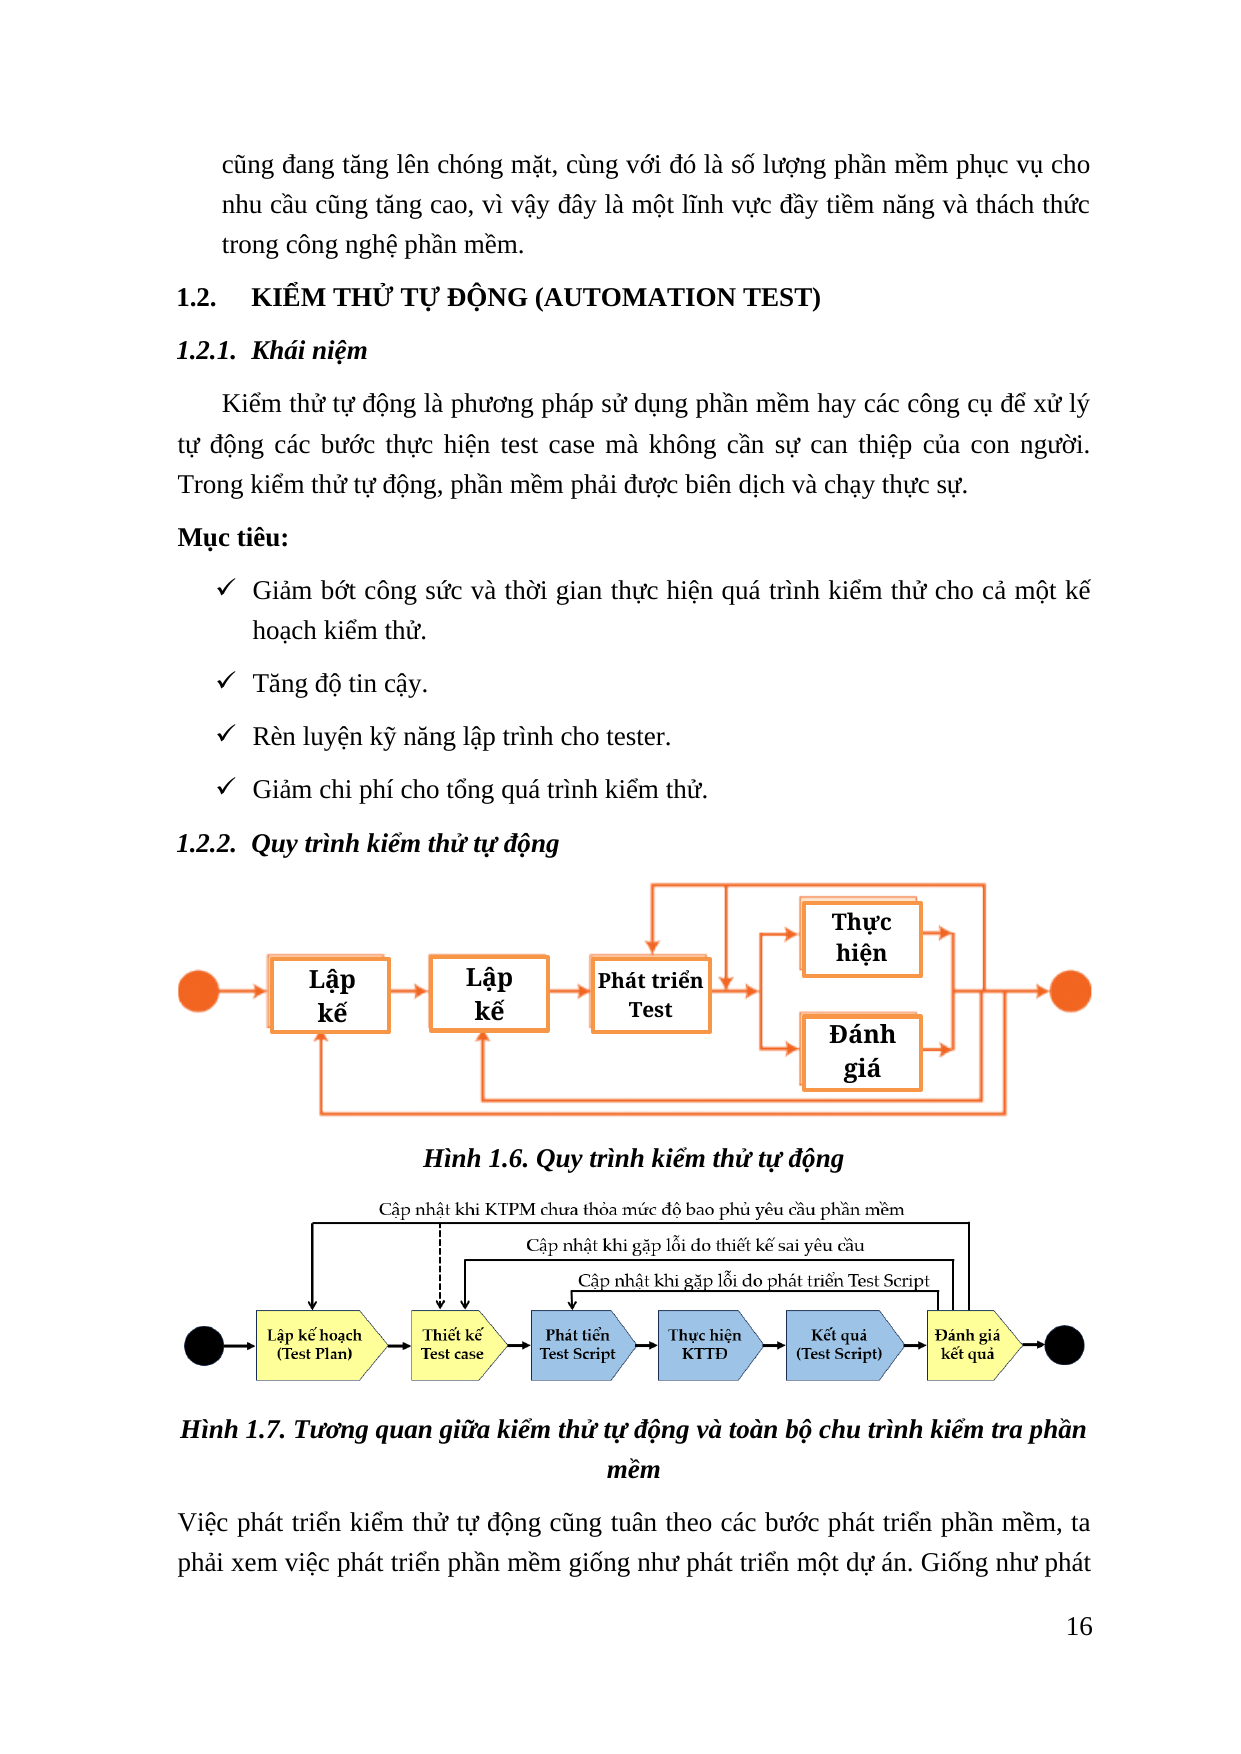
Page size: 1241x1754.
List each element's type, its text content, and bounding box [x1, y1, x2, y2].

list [184, 148, 1092, 260]
list Tăng độ tin cậy. [215, 667, 1092, 699]
list Giảm bớt công sức và thời gian thực hiện quá trình kiểm thử cho cả một kế hoạch kiểm thử. [215, 574, 1092, 646]
subtitle KIỂM THỬ TỰ ĐỘNG (AUTOMATION TEST) [176, 281, 1092, 313]
picture [178, 879, 1092, 1121]
text Hình 1.7. Tương quan giữa kiểm thử tự động và toàn bộ chu trình kiểm tra phần mềm [177, 1413, 1092, 1484]
subtitle Quy trình kiểm thử tự động [176, 827, 1092, 858]
text Hình 1.6. Quy trình kiểm thử tự động [177, 1142, 1092, 1174]
text Mục tiêu: [177, 521, 1092, 552]
picture [179, 1195, 1091, 1392]
text Kiểm thử tự động là phương pháp sử dụng phần mềm hay các công cụ để xử lý tự động các bước thực hiện test case mà không cần sự can thiệp của con người. Trong kiểm thử tự động, phần mềm phải được biên dịch và chạy thực sự. [177, 387, 1092, 499]
list Rèn luyện kỹ năng lập trình cho tester. [215, 721, 1092, 752]
subtitle Khái niệm [176, 334, 1092, 366]
list Giảm chi phí cho tổng quá trình kiểm thử. [215, 774, 1092, 805]
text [177, 1506, 1092, 1578]
